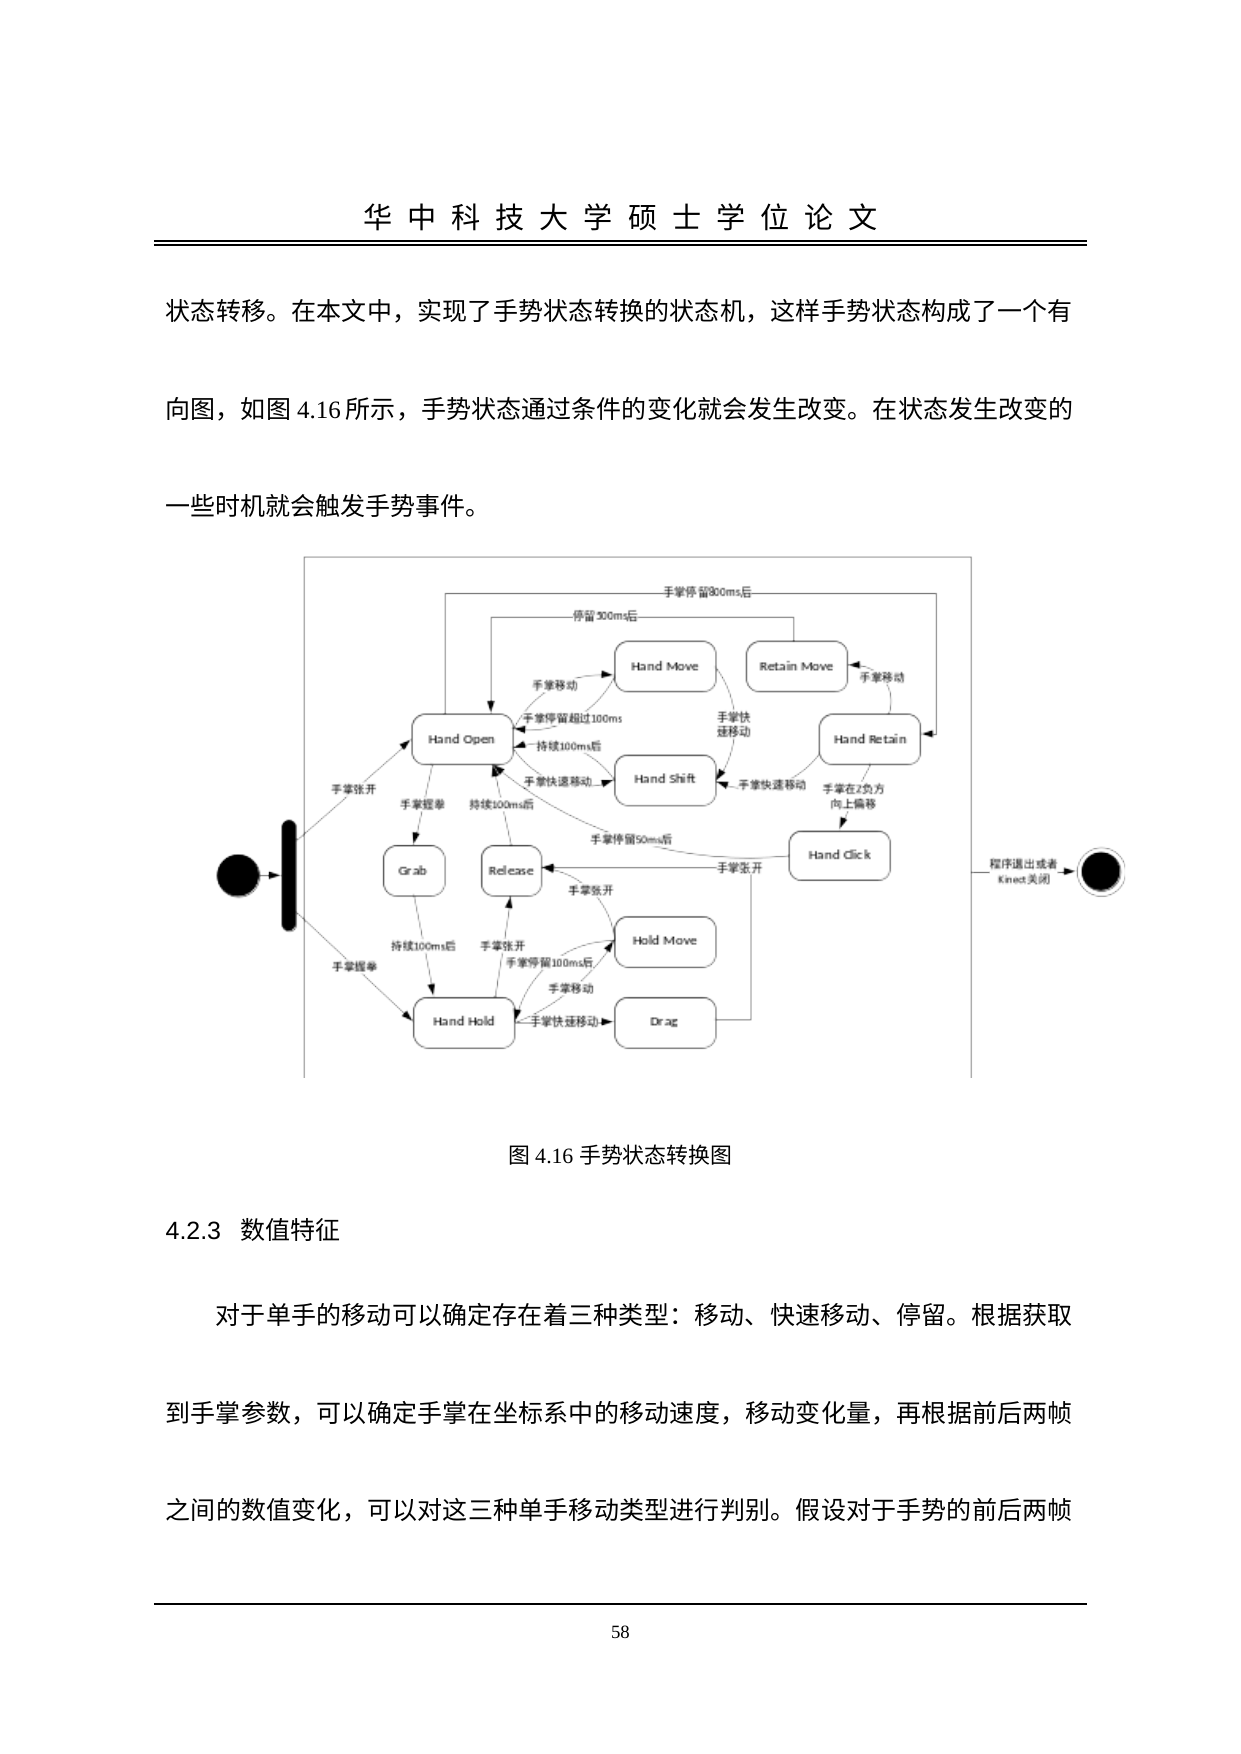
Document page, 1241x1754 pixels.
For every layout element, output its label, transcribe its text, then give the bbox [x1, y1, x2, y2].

subtitle 数值特征 [165, 1196, 1075, 1261]
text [165, 277, 1075, 537]
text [165, 1281, 1075, 1541]
